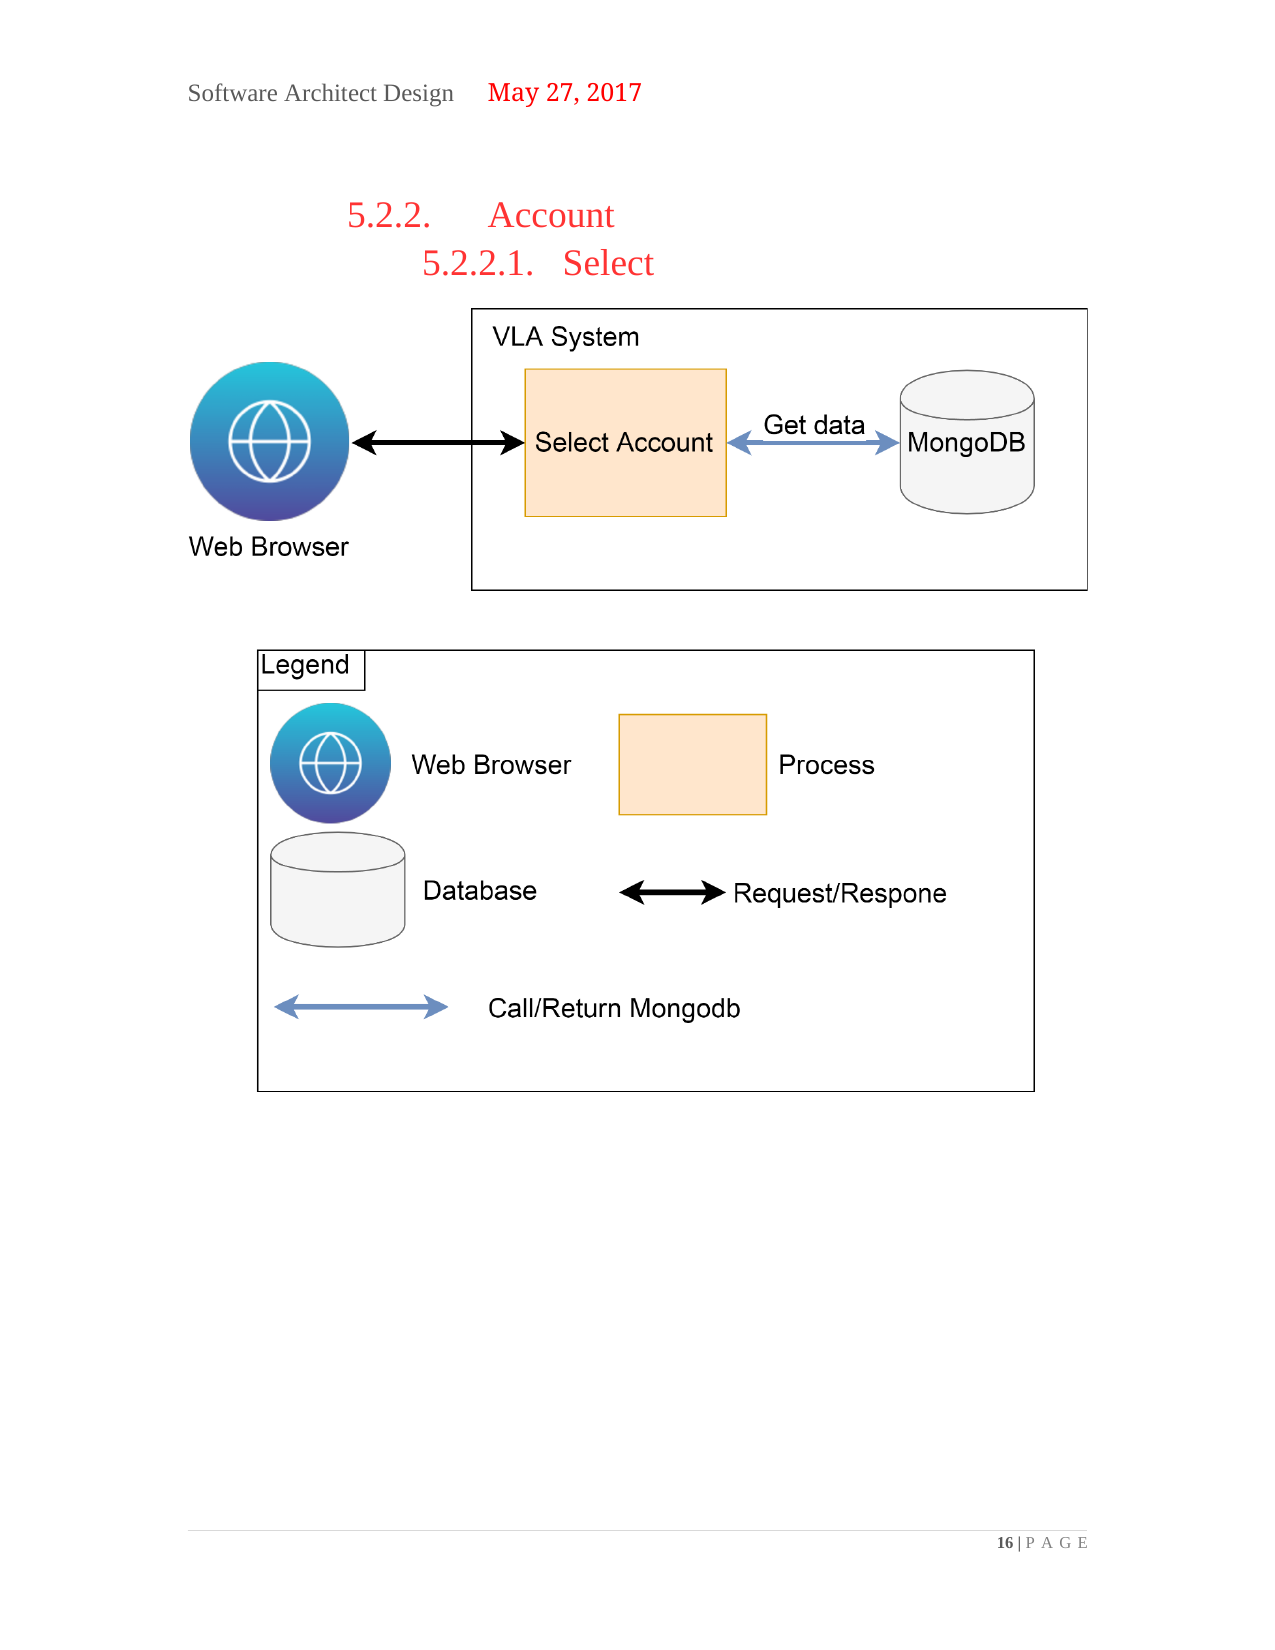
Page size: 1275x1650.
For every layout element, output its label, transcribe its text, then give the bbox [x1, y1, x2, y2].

list Select [422, 240, 1087, 283]
list Account [347, 192, 1087, 236]
picture [187, 308, 1088, 1092]
